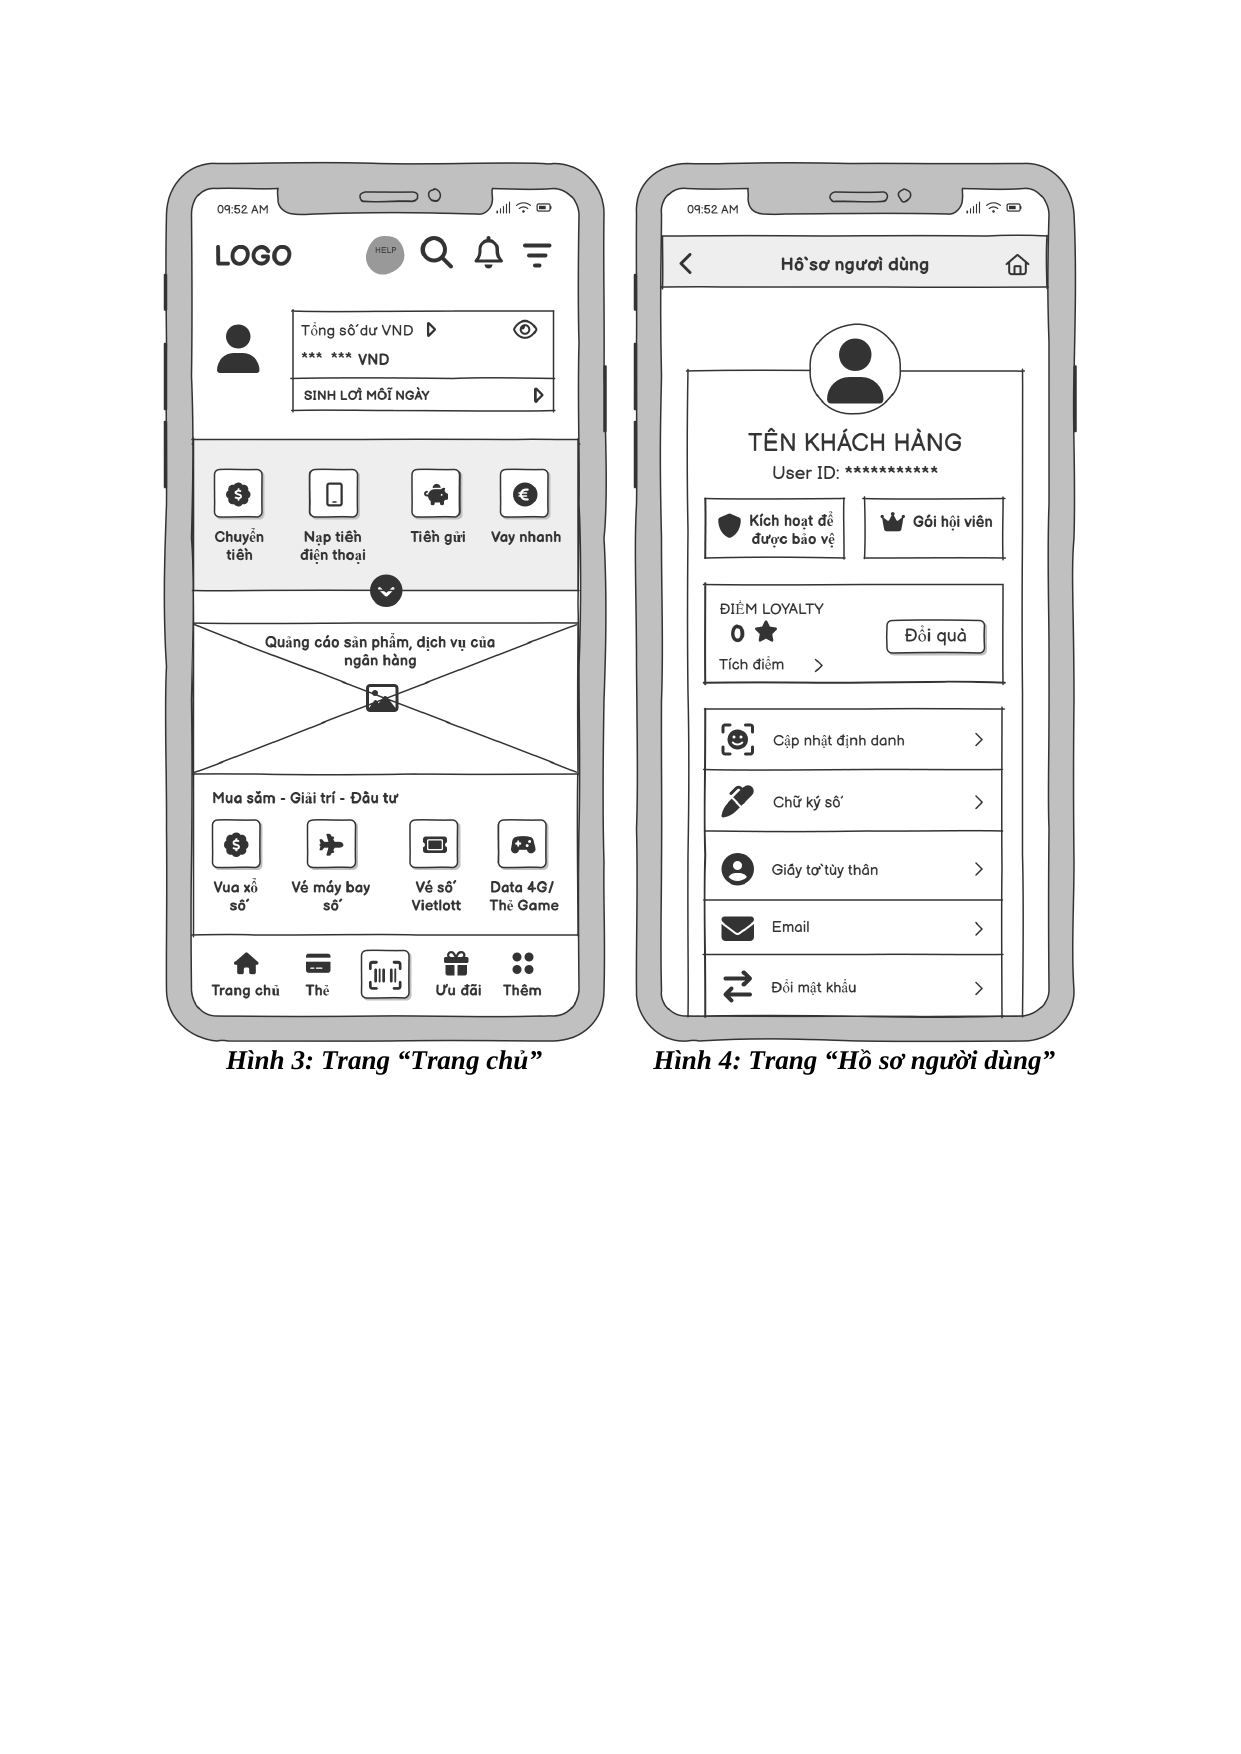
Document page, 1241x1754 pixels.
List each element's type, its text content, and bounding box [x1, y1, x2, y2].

table_header Hình 4: Trang “Hồ sơ người dùng” [620, 150, 1091, 1168]
picture [632, 160, 1079, 1044]
picture [161, 160, 609, 1044]
table_header Hình 3: Trang “Trang chủ” [150, 150, 620, 1168]
